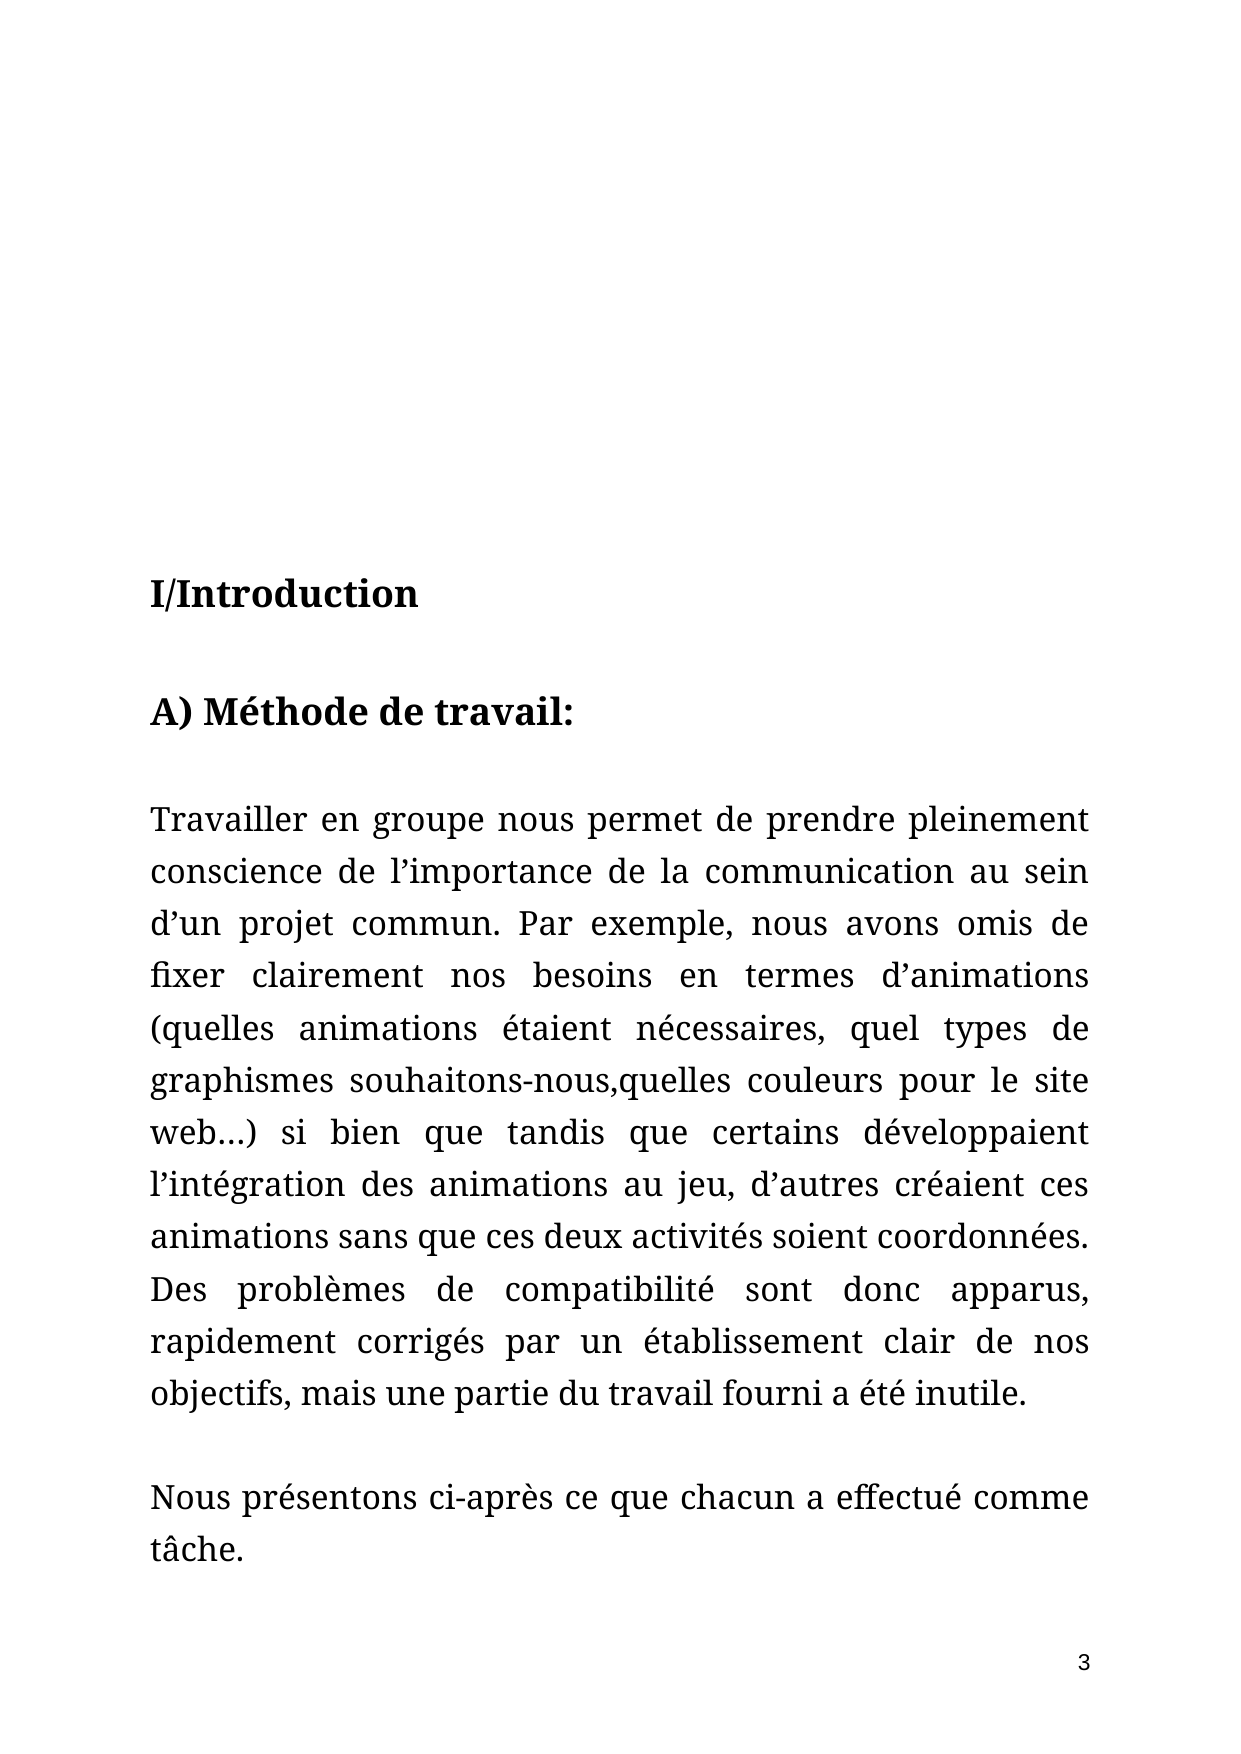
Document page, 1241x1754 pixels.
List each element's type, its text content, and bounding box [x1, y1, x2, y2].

text I/Introduction [150, 567, 1090, 618]
text A) Méthode de travail: [150, 685, 1090, 736]
text Nous présentons ci-après ce que chacun a effectué comme tâche. [150, 1474, 1090, 1572]
text Travailler en groupe nous permet de prendre pleinement conscience de l’importance de la communication au sein d’un projet commun. Par exemple, nous avons omis de fixer clairement nos besoins en termes d’animations (quelles animations étaient nécessaires, quel types de graphismes souhaitons-nous,quelles couleurs pour le site web…) si bien que tandis que certains développaient l’intégration des animations au jeu, d’autres créaient ces animations sans que ces deux activités soient coordonnées. Des problèmes de compatibilité sont donc apparus, rapidement corrigés par un établissement clair de nos objectifs, mais une partie du travail fourni a été inutile. [150, 796, 1090, 1415]
